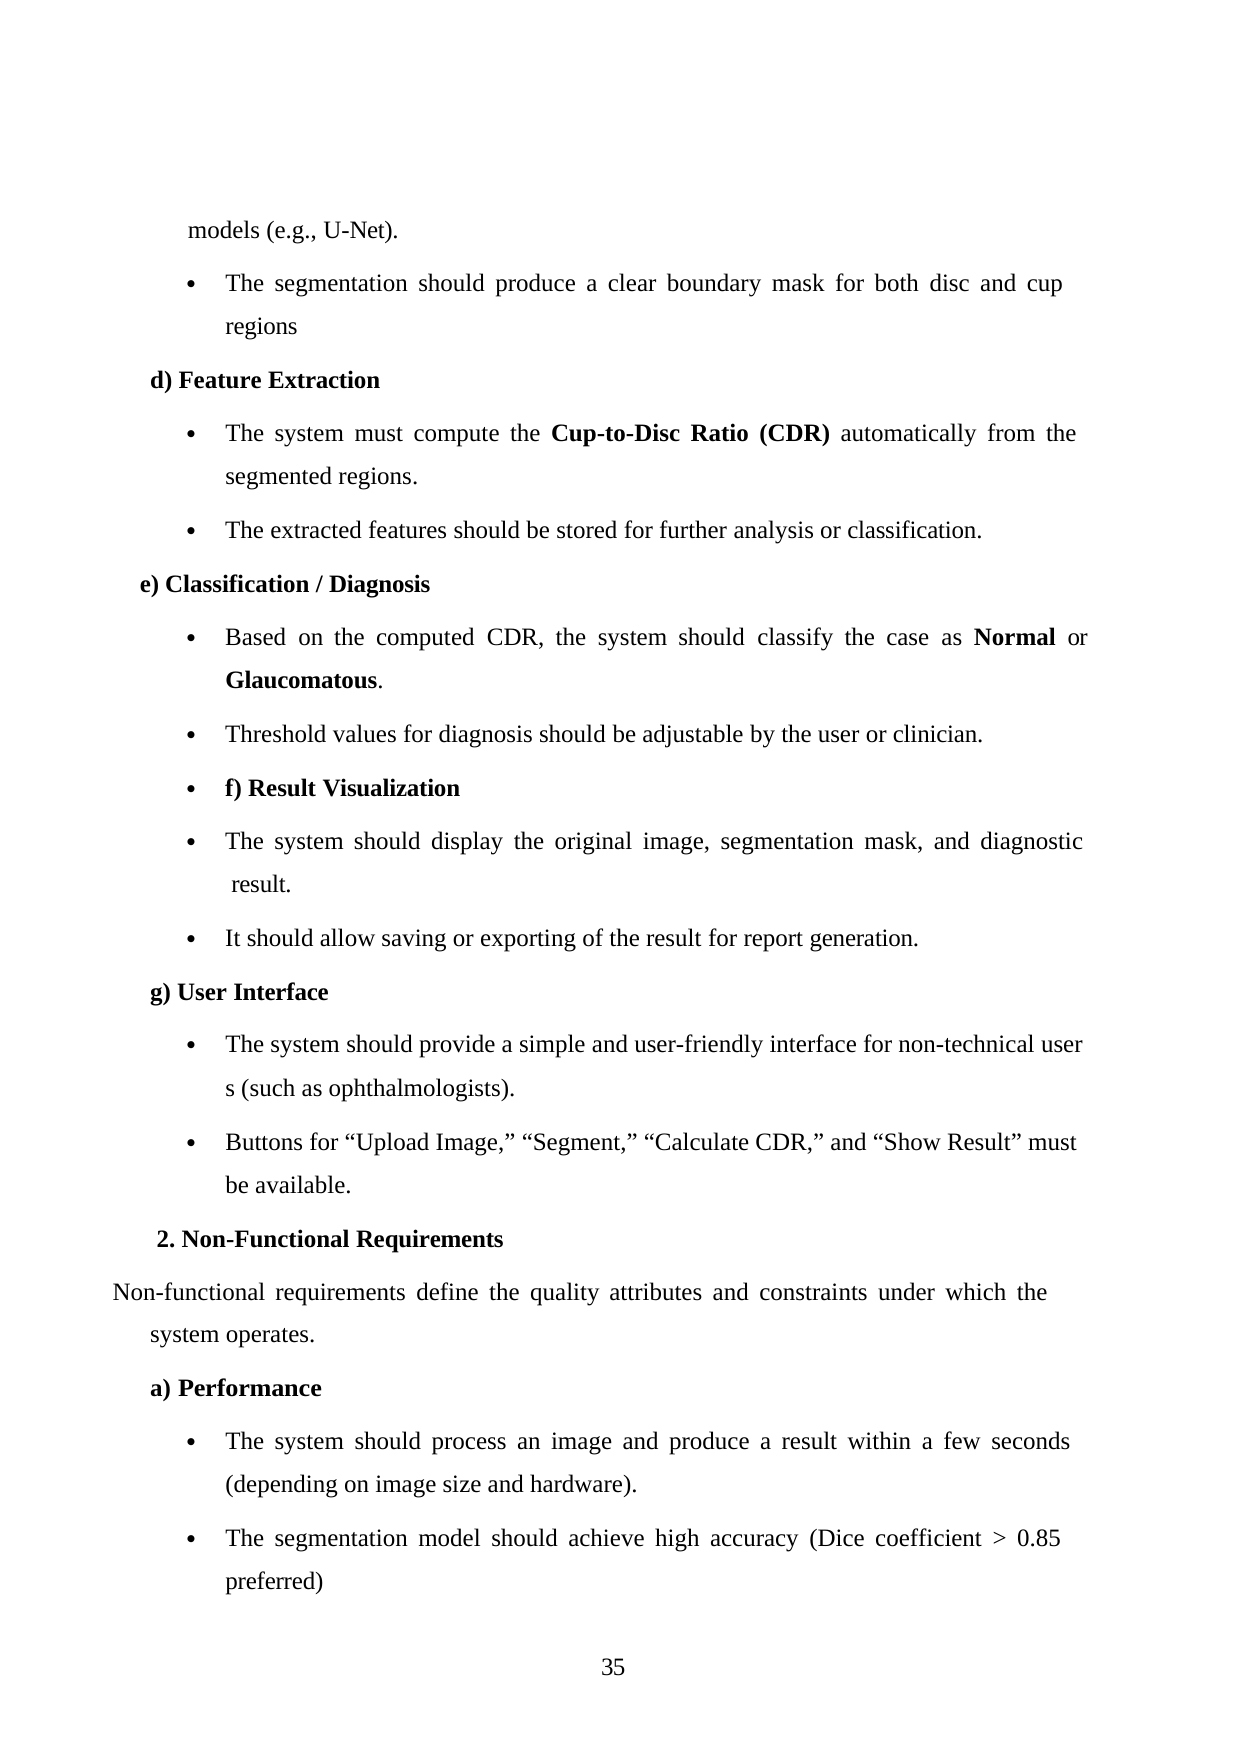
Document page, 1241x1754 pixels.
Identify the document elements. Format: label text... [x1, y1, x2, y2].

subtitle Feature Extraction [150, 365, 1196, 394]
text Non-functional requirements define the quality attributes and constraints under which the system operates. [112, 1277, 1093, 1348]
list The system should display the original image, segmentation mask, and diagnostic result. [187, 826, 1090, 898]
list The system must compute the Cup-to-Disc Ratio (CDR) automatically from the segmented regions. [187, 418, 1090, 490]
list It should allow saving or exporting of the result for report generation. [187, 923, 1196, 952]
list The extracted features should be stored for further analysis or classification. [187, 515, 1196, 544]
subtitle Glaucomatous. [225, 665, 1196, 694]
list Based on the computed CDR, the system should classify the case as Normal or [187, 622, 1196, 651]
text models (e.g., U-Net). [188, 215, 1196, 243]
subtitle Non-Functional Requirements [156, 1224, 1196, 1253]
list Buttons for “Upload Image,” “Segment,” “Calculate CDR,” and “Show Result” must be available. [187, 1127, 1083, 1198]
list Threshold values for diagnosis should be adjustable by the user or clinician. [187, 719, 1196, 748]
subtitle f) Result Visualization [187, 773, 1196, 802]
subtitle Classification / Diagnosis [139, 569, 1196, 598]
subtitle User Interface [150, 977, 1196, 1005]
list The segmentation should produce a clear boundary mask for both disc and cup regions [187, 268, 1090, 340]
list The system should process an image and produce a result within a few seconds (depending on image size and hardware). [187, 1426, 1091, 1498]
subtitle Performance [150, 1373, 1196, 1402]
list The segmentation model should achieve high accuracy (Dice coefficient > 0.85 preferred) [187, 1523, 1089, 1595]
list The system should provide a simple and user-friendly interface for non-technical user s (such as ophthalmologists). [187, 1029, 1091, 1101]
